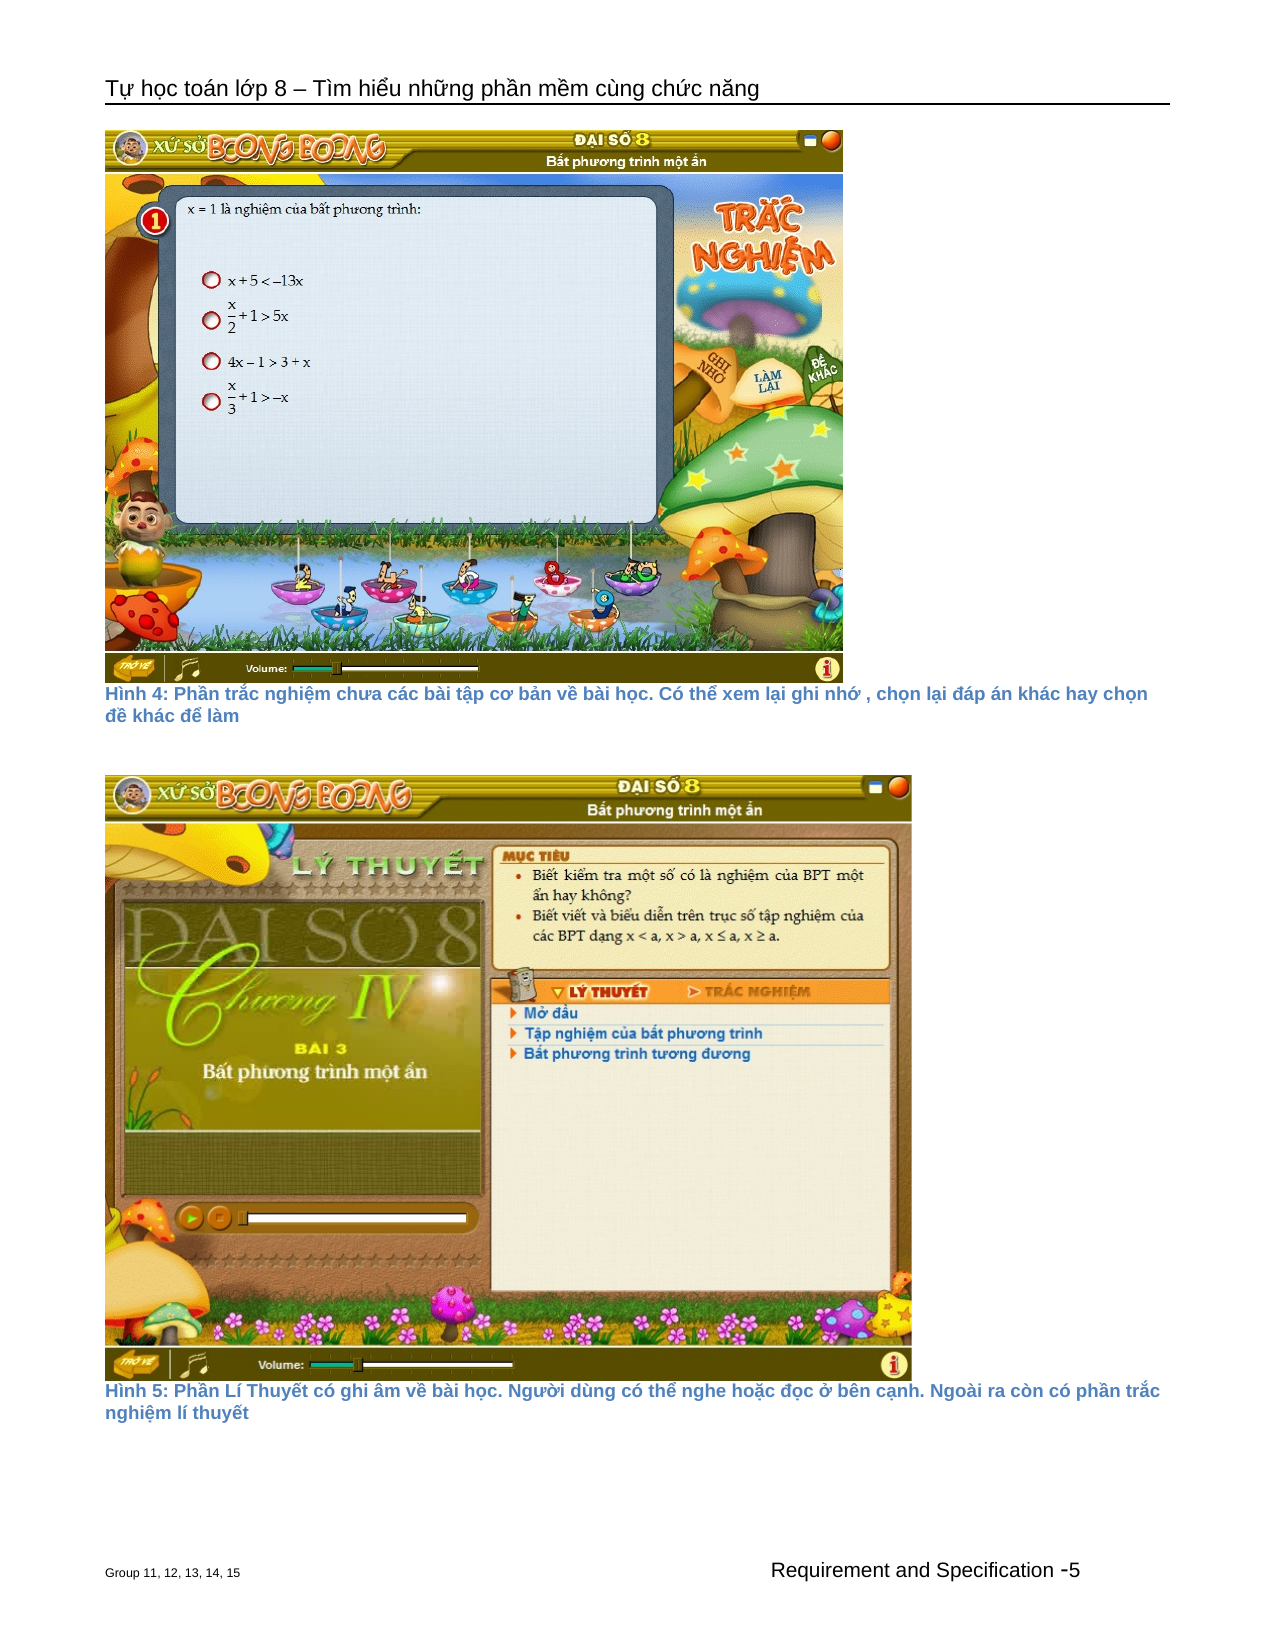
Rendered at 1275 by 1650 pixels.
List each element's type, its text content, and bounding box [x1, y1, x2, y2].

picture [105, 775, 912, 1381]
picture [105, 130, 843, 683]
